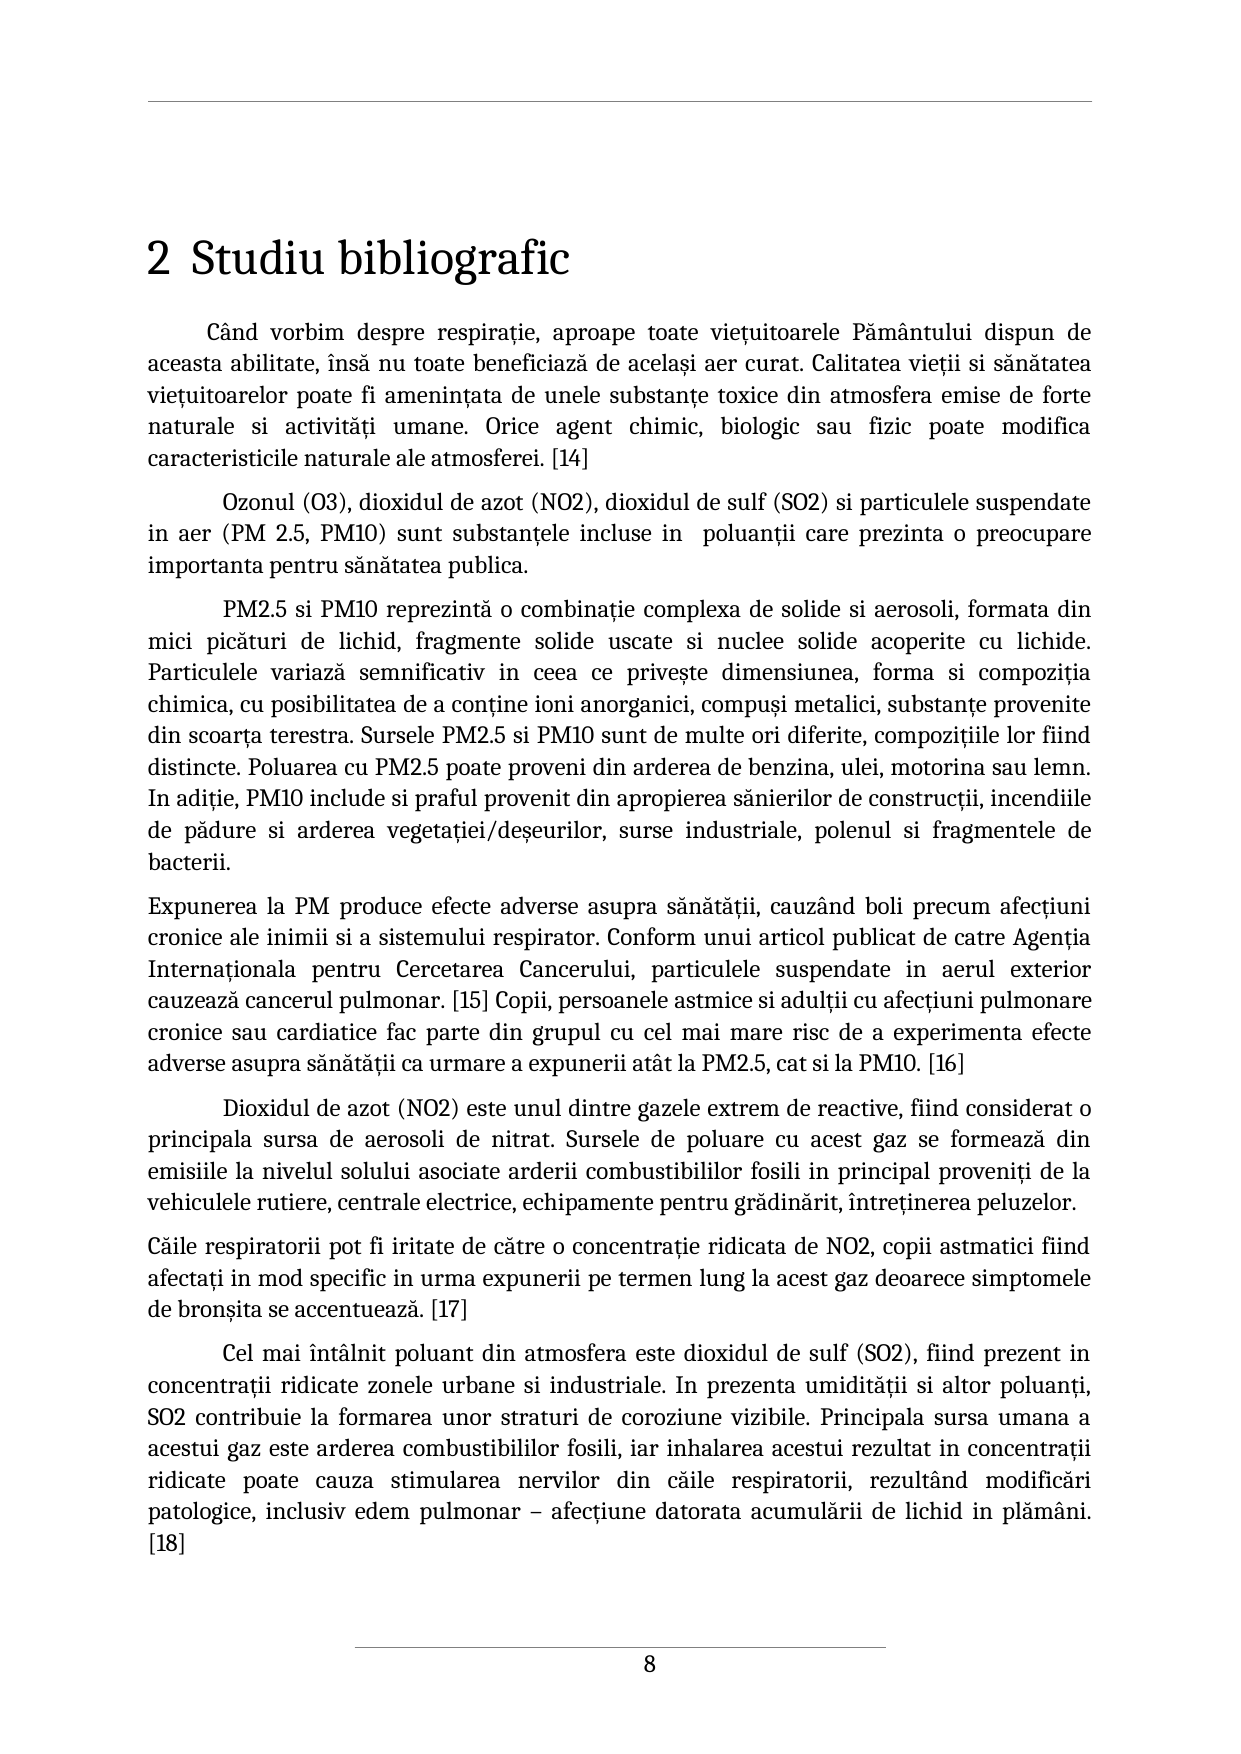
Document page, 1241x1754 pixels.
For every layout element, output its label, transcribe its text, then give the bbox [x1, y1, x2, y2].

text Căile respiratorii pot fi iritate de către o concentrație ridicata de NO2, copii astmatici fiind afectați in mod specific in urma expunerii pe termen lung la acest gaz deoarece simptomele de bronșita se accentuează. [148, 1232, 1092, 1324]
text Ozonul (O3), dioxidul de azot (NO2), dioxidul de sulf (SO2) si particulele suspendate in aer (PM 2.5, PM10) sunt substanțele incluse in poluanții care prezinta o preocupare importanta pentru sănătatea publica. [148, 488, 1092, 580]
text Expunerea la PM produce efecte adverse asupra sănătății, cauzând boli precum afecțiuni cronice ale inimii si a sistemului respirator. Conform unui articol publicat de catre Agenția Internaționala pentru Cercetarea Cancerului, particulele suspendate in aerul exterior cauzează cancerul pulmonar. Copii, persoanele astmice si adulții cu afecțiuni pulmonare cronice sau cardiatice fac parte din grupul cu cel mai mare risc de a experimenta efecte adverse asupra sănătății ca urmare a expunerii atât la PM2.5, cat si la PM10. [148, 892, 1092, 1078]
text PM2.5 si PM10 reprezintă o combinație complexa de solide si aerosoli, formata din mici picături de lichid, fragmente solide uscate si nuclee solide acoperite cu lichide. Particulele variază semnificativ in ceea ce privește dimensiunea, forma si compoziția chimica, cu posibilitatea de a conține ioni anorganici, compuși metalici, substanțe provenite din scoarța terestra. Sursele PM2.5 si PM10 sunt de multe ori diferite, compozițiile lor fiind distincte. Poluarea cu PM2.5 poate proveni din arderea de benzina, ulei, motorina sau lemn. In adiție, PM10 include si praful provenit din apropierea sănierilor de construcții, incendiile de pădure si arderea vegetației/deșeurilor, surse industriale, polenul si fragmentele de bacterii. [148, 595, 1092, 876]
text Dioxidul de azot (NO2) este unul dintre gazele extrem de reactive, fiind considerat o principala sursa de aerosoli de nitrat. Sursele de poluare cu acest gaz se formează din emisiile la nivelul solului asociate arderii combustibililor fosili in principal proveniți de la vehiculele rutiere, centrale electrice, echipamente pentru grădinărit, întreținerea peluzelor. [148, 1093, 1092, 1217]
subtitle Studiu bibliografic [148, 229, 1092, 287]
text Când vorbim despre respirație, aproape toate viețuitoarele Pământului dispun de aceasta abilitate, însă nu toate beneficiază de același aer curat. Calitatea vieții si sănătatea viețuitoarelor poate fi amenințata de unele substanțe toxice din atmosfera emise de forte naturale si activități umane. Orice agent chimic, biologic sau fizic poate modifica caracteristicile naturale ale atmosferei. [148, 317, 1092, 472]
text Cel mai întâlnit poluant din atmosfera este dioxidul de sulf (SO2), fiind prezent in concentrații ridicate zonele urbane si industriale. In prezenta umidității si altor poluanți, SO2 contribuie la formarea unor straturi de coroziune vizibile. Principala sursa umana a acestui gaz este arderea combustibililor fosili, iar inhalarea acestui rezultat in concentrații ridicate poate cauza stimularea nervilor din căile respiratorii, rezultând modificări patologice, inclusiv edem pulmonar – afecțiune datorata acumulării de lichid in plămâni. [148, 1339, 1092, 1557]
